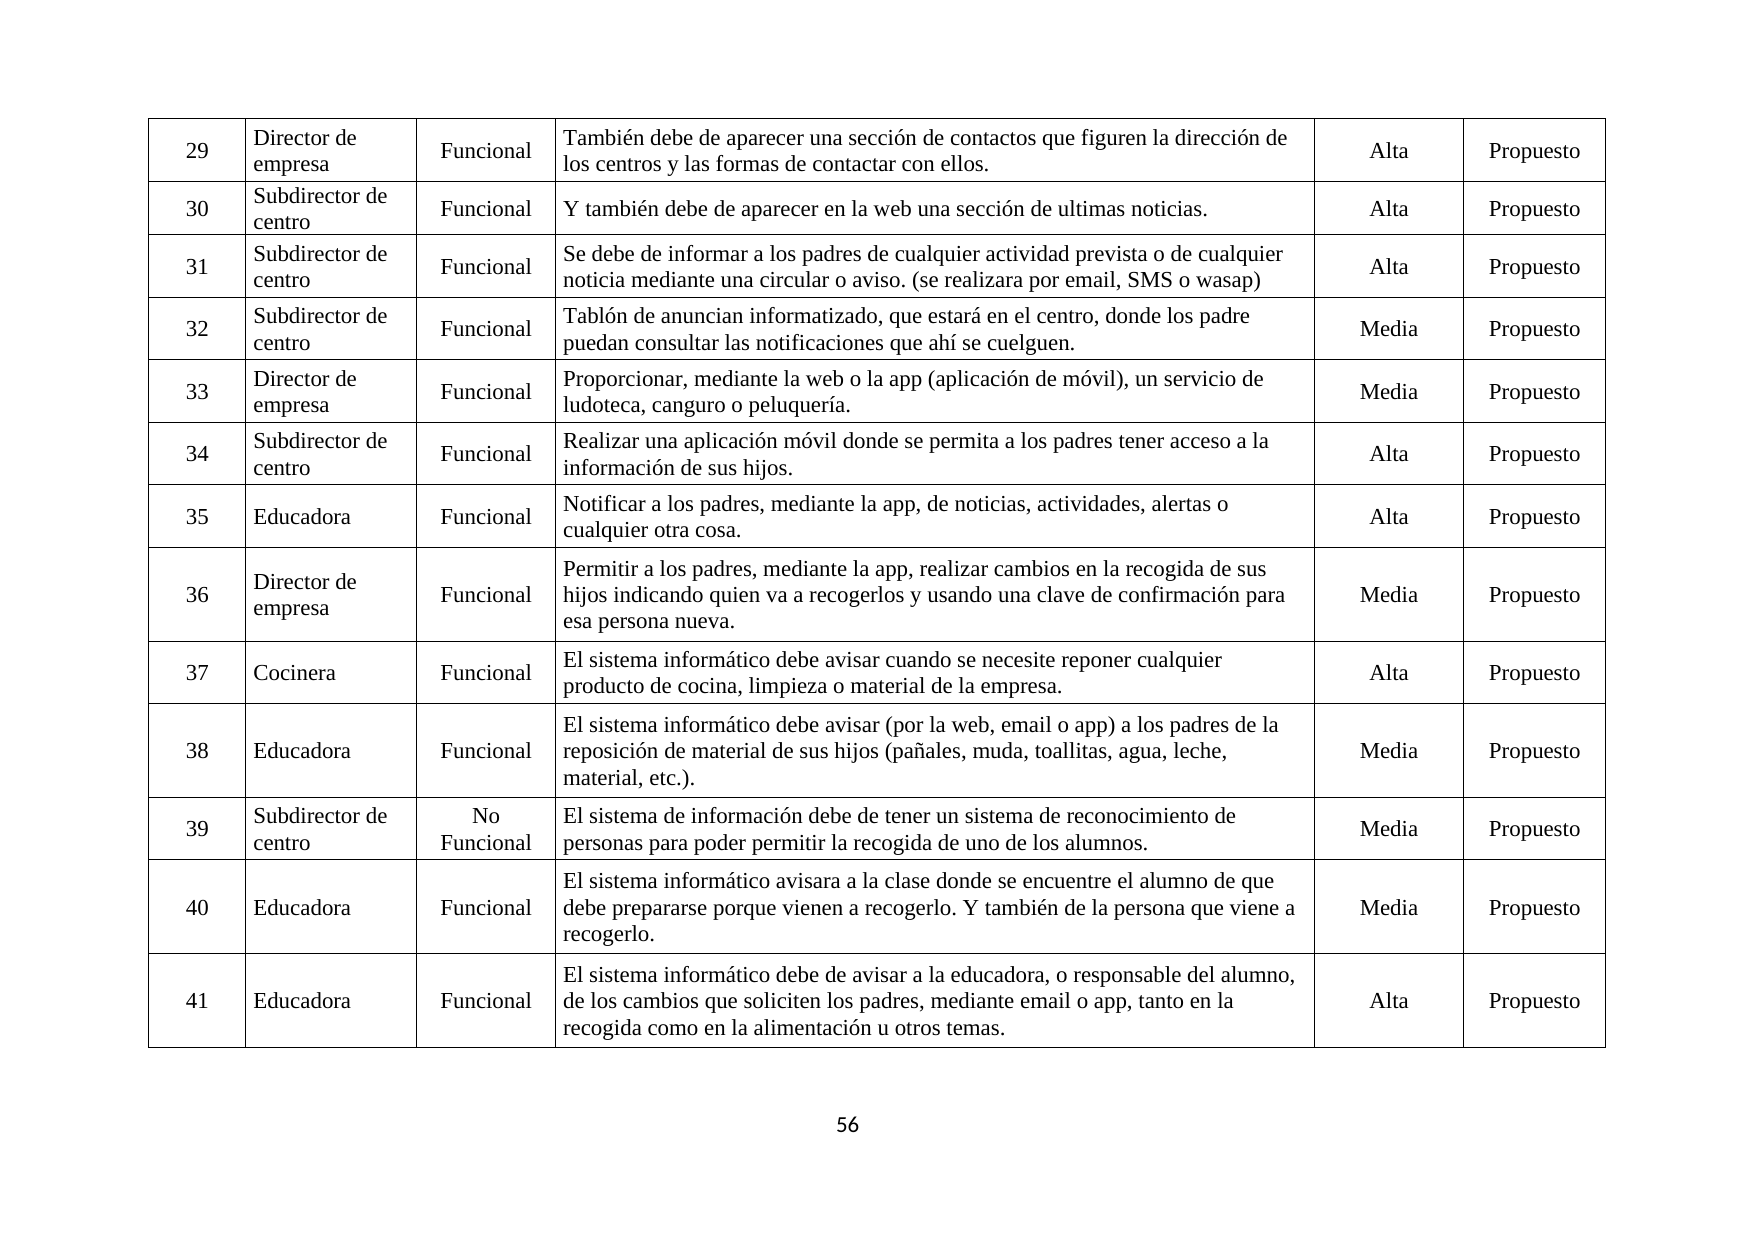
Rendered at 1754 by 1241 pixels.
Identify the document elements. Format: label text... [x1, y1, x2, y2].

table_cell Alta [1315, 119, 1463, 181]
table_cell Educadora [246, 704, 416, 797]
table_cell Se debe de informar a los padres de cualquier actividad prevista o de cualquier noticia mediante una circular o aviso. (se realizara por email, SMS o wasap) [556, 235, 1314, 297]
table_cell El sistema de información debe de tener un sistema de reconocimiento de personas para poder permitir la recogida de uno de los alumnos. [556, 798, 1314, 859]
table_cell Funcional [417, 119, 555, 181]
table_cell Funcional [417, 298, 555, 359]
table_cell Propuesto [1464, 298, 1605, 359]
table_cell También debe de aparecer una sección de contactos que figuren la dirección de los centros y las formas de contactar con ellos. [556, 119, 1314, 181]
table_cell Funcional [417, 423, 555, 484]
table_cell 29 [149, 119, 245, 181]
table_cell Subdirector de centro [246, 182, 416, 234]
table_cell Media [1315, 798, 1463, 859]
table_cell Director de empresa [246, 548, 416, 641]
table_cell 30 [149, 182, 245, 234]
table_cell 32 [149, 298, 245, 359]
table_cell Funcional [417, 485, 555, 547]
table_cell Alta [1315, 485, 1463, 547]
table_cell Subdirector de centro [246, 298, 416, 359]
table_cell Media [1315, 704, 1463, 797]
table_cell Funcional [417, 954, 555, 1047]
table_cell Director de empresa [246, 119, 416, 181]
table_cell Educadora [246, 954, 416, 1047]
table_cell Propuesto [1464, 642, 1605, 703]
table_cell Permitir a los padres, mediante la app, realizar cambios en la recogida de sus hijos indicando quien va a recogerlos y usando una clave de confirmación para esa persona nueva. [556, 548, 1314, 641]
table_cell Subdirector de centro [246, 798, 416, 859]
table_cell Proporcionar, mediante la web o la app (aplicación de móvil), un servicio de ludoteca, canguro o peluquería. [556, 360, 1314, 422]
table_cell Cocinera [246, 642, 416, 703]
table_cell Media [1315, 548, 1463, 641]
table_cell Alta [1315, 235, 1463, 297]
table_cell Subdirector de centro [246, 423, 416, 484]
table_cell Propuesto [1464, 235, 1605, 297]
table_cell Alta [1315, 182, 1463, 234]
table_cell Funcional [417, 182, 555, 234]
table_cell Funcional [417, 235, 555, 297]
table_cell Notificar a los padres, mediante la app, de noticias, actividades, alertas o cualquier otra cosa. [556, 485, 1314, 547]
table_cell Propuesto [1464, 119, 1605, 181]
table_cell El sistema informático debe avisar cuando se necesite reponer cualquier producto de cocina, limpieza o material de la empresa. [556, 642, 1314, 703]
table_cell Media [1315, 860, 1463, 953]
table_cell Propuesto [1464, 182, 1605, 234]
table_cell 40 [149, 860, 245, 953]
table_cell 38 [149, 704, 245, 797]
table_cell 34 [149, 423, 245, 484]
table_cell Propuesto [1464, 485, 1605, 547]
table_cell Educadora [246, 860, 416, 953]
table_cell Funcional [417, 642, 555, 703]
table_cell No Funcional [417, 798, 555, 859]
table_cell Media [1315, 360, 1463, 422]
table_cell Alta [1315, 423, 1463, 484]
table_cell Tablón de anuncian informatizado, que estará en el centro, donde los padre puedan consultar las notificaciones que ahí se cuelguen. [556, 298, 1314, 359]
table_cell Realizar una aplicación móvil donde se permita a los padres tener acceso a la información de sus hijos. [556, 423, 1314, 484]
table_cell Y también debe de aparecer en la web una sección de ultimas noticias. [556, 182, 1314, 234]
table_cell Director de empresa [246, 360, 416, 422]
table_cell Propuesto [1464, 860, 1605, 953]
table_cell Propuesto [1464, 360, 1605, 422]
table_cell El sistema informático debe avisar (por la web, email o app) a los padres de la reposición de material de sus hijos (pañales, muda, toallitas, agua, leche, material, etc.). [556, 704, 1314, 797]
table_cell 37 [149, 642, 245, 703]
table_cell Alta [1315, 642, 1463, 703]
table_cell Funcional [417, 704, 555, 797]
table_cell Propuesto [1464, 798, 1605, 859]
table_cell Funcional [417, 360, 555, 422]
table_cell Alta [1315, 954, 1463, 1047]
table_cell Propuesto [1464, 954, 1605, 1047]
table_cell Propuesto [1464, 423, 1605, 484]
table_cell Propuesto [1464, 548, 1605, 641]
table_cell Propuesto [1464, 704, 1605, 797]
table_cell 41 [149, 954, 245, 1047]
table_cell El sistema informático avisara a la clase donde se encuentre el alumno de que debe prepararse porque vienen a recogerlo. Y también de la persona que viene a recogerlo. [556, 860, 1314, 953]
table_cell El sistema informático debe de avisar a la educadora, o responsable del alumno, de los cambios que soliciten los padres, mediante email o app, tanto en la recogida como en la alimentación u otros temas. [556, 954, 1314, 1047]
table_cell 31 [149, 235, 245, 297]
table_cell 33 [149, 360, 245, 422]
table_cell Media [1315, 298, 1463, 359]
table_cell 35 [149, 485, 245, 547]
table_cell Funcional [417, 548, 555, 641]
table_cell 36 [149, 548, 245, 641]
table_cell Subdirector de centro [246, 235, 416, 297]
table_cell Educadora [246, 485, 416, 547]
table_cell Funcional [417, 860, 555, 953]
table_cell 39 [149, 798, 245, 859]
